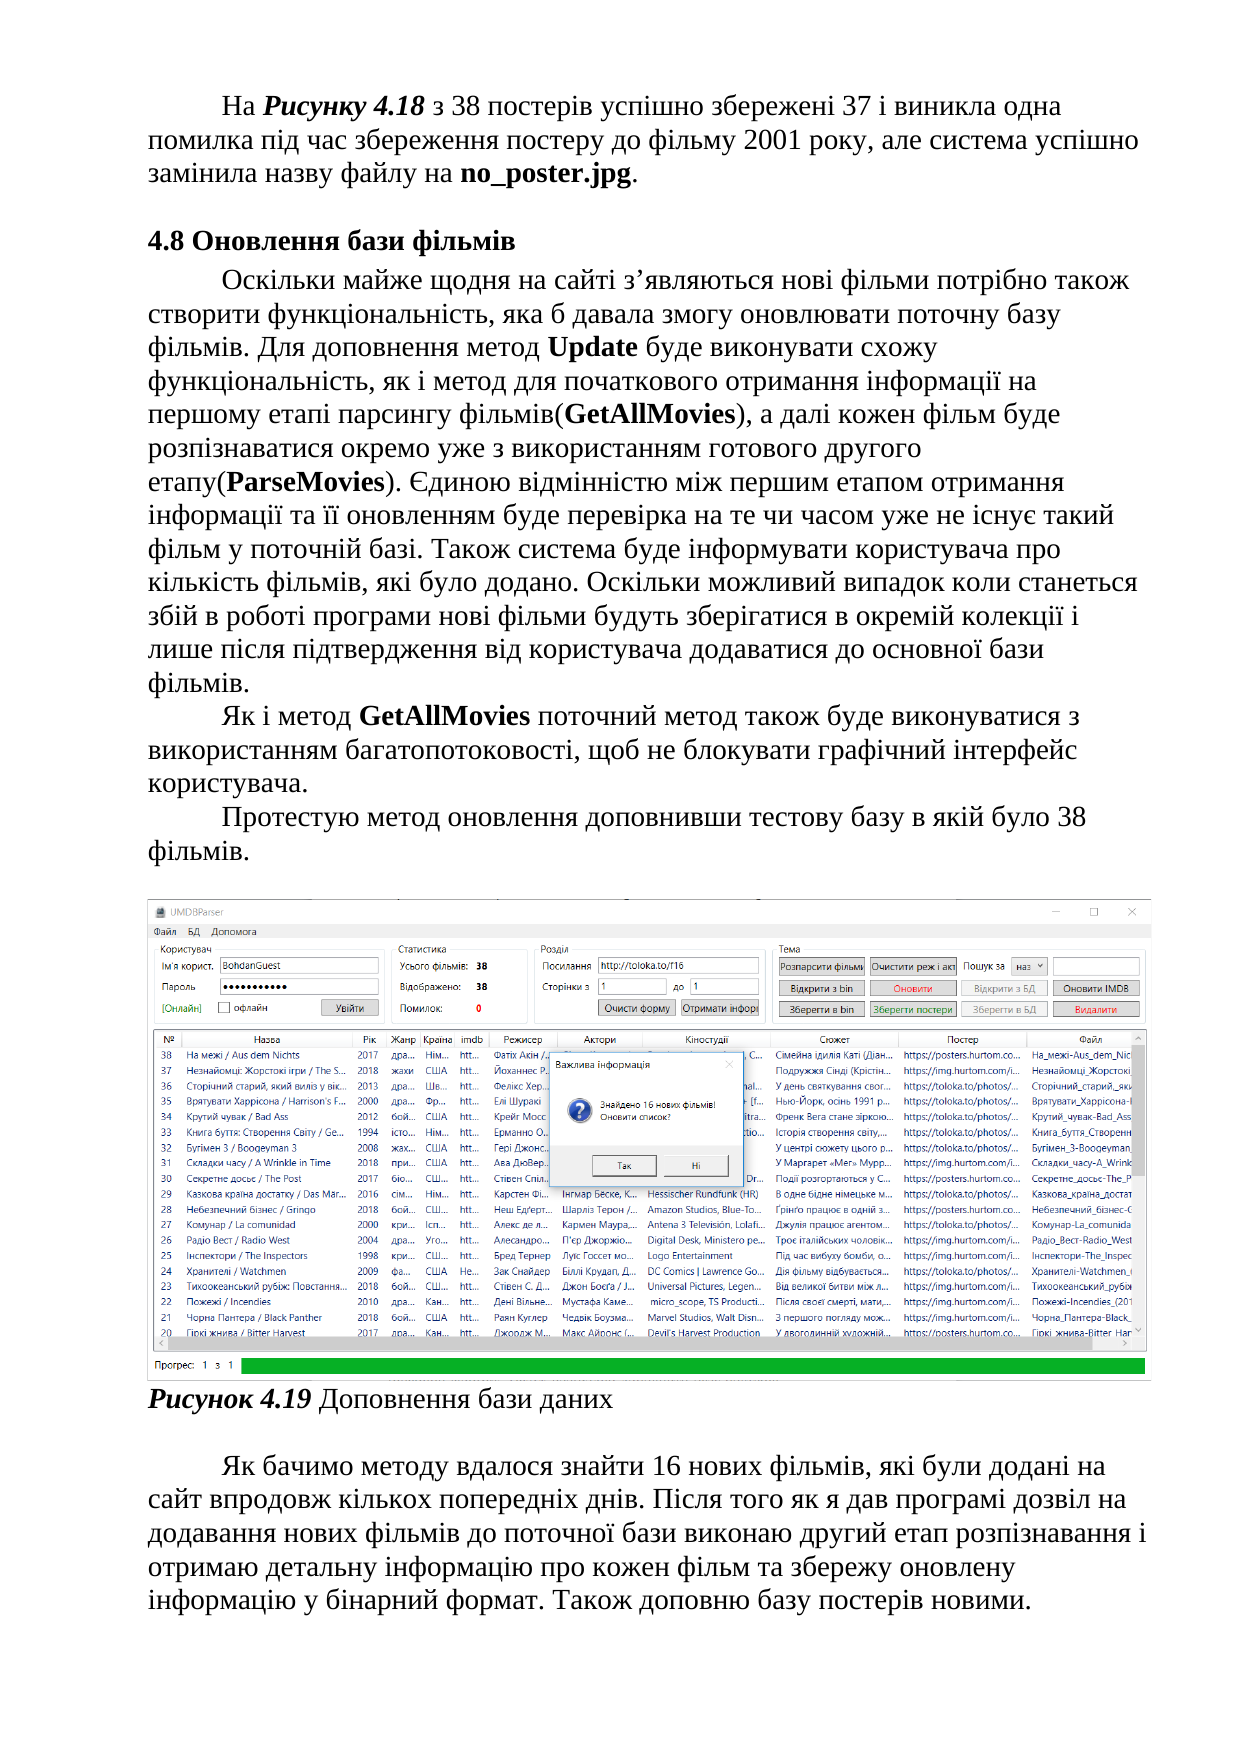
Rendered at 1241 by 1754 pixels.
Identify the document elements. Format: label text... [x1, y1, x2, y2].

text Оскільки майже щодня на сайті з’являються нові фільми потрібно також створити функціональність, яка б давала змогу оновлювати поточну базу фільмів. Для доповнення метод Update буде виконувати схожу функціональність, як і метод для початкового отримання інформації на першому етапі парсингу фільмів(GetAllMovies), а далі кожен фільм буде розпізнаватися окремо уже з використанням готового другого етапу(ParseMovies). Єдиною відмінністю між першим етапом отримання інформації та її оновленням буде перевірка на те чи часом уже не існує такий фільм у поточній базі. Також система буде інформувати користувача про кількість фільмів, які було додано. Оскільки можливий випадок коли станеться збій в роботі програми нові фільми будуть зберігатися в окремій колекції і лише після підтвердження від користувача додаватися до основної бази фільмів. [148, 262, 1152, 698]
text Рисунок 4.19 Доповнення бази даних [148, 1381, 1152, 1414]
picture [147, 899, 1152, 1381]
text Як і метод GetAllMovies поточний метод також буде виконуватися з використанням багатопотоковості, щоб не блокувати графічний інтерфейс користувача. [148, 698, 1152, 799]
text Протестую метод оновлення доповнивши тестову базу в якій було 38 фільмів. [148, 799, 1152, 866]
subtitle 4.8 Оновлення бази фільмів [148, 223, 1152, 256]
text Як бачимо методу вдалося знайти 16 нових фільмів, які були додані на сайт впродовж кількох попередніх днів. Після того як я дав програмі дозвіл на додавання нових фільмів до поточної бази виконаю другий етап розпізнавання і отримаю детальну інформацію про кожен фільм та збережу оновлену інформацію у бінарний формат. Також доповню базу постерів новими. [148, 1448, 1152, 1616]
text На Рисунку 4.18 з 38 постерів успішно збережені 37 і виникла одна помилка під час збереження постеру до фільму 2001 року, але система успішно замінила назву файлу на no_poster.jpg. [148, 88, 1152, 189]
